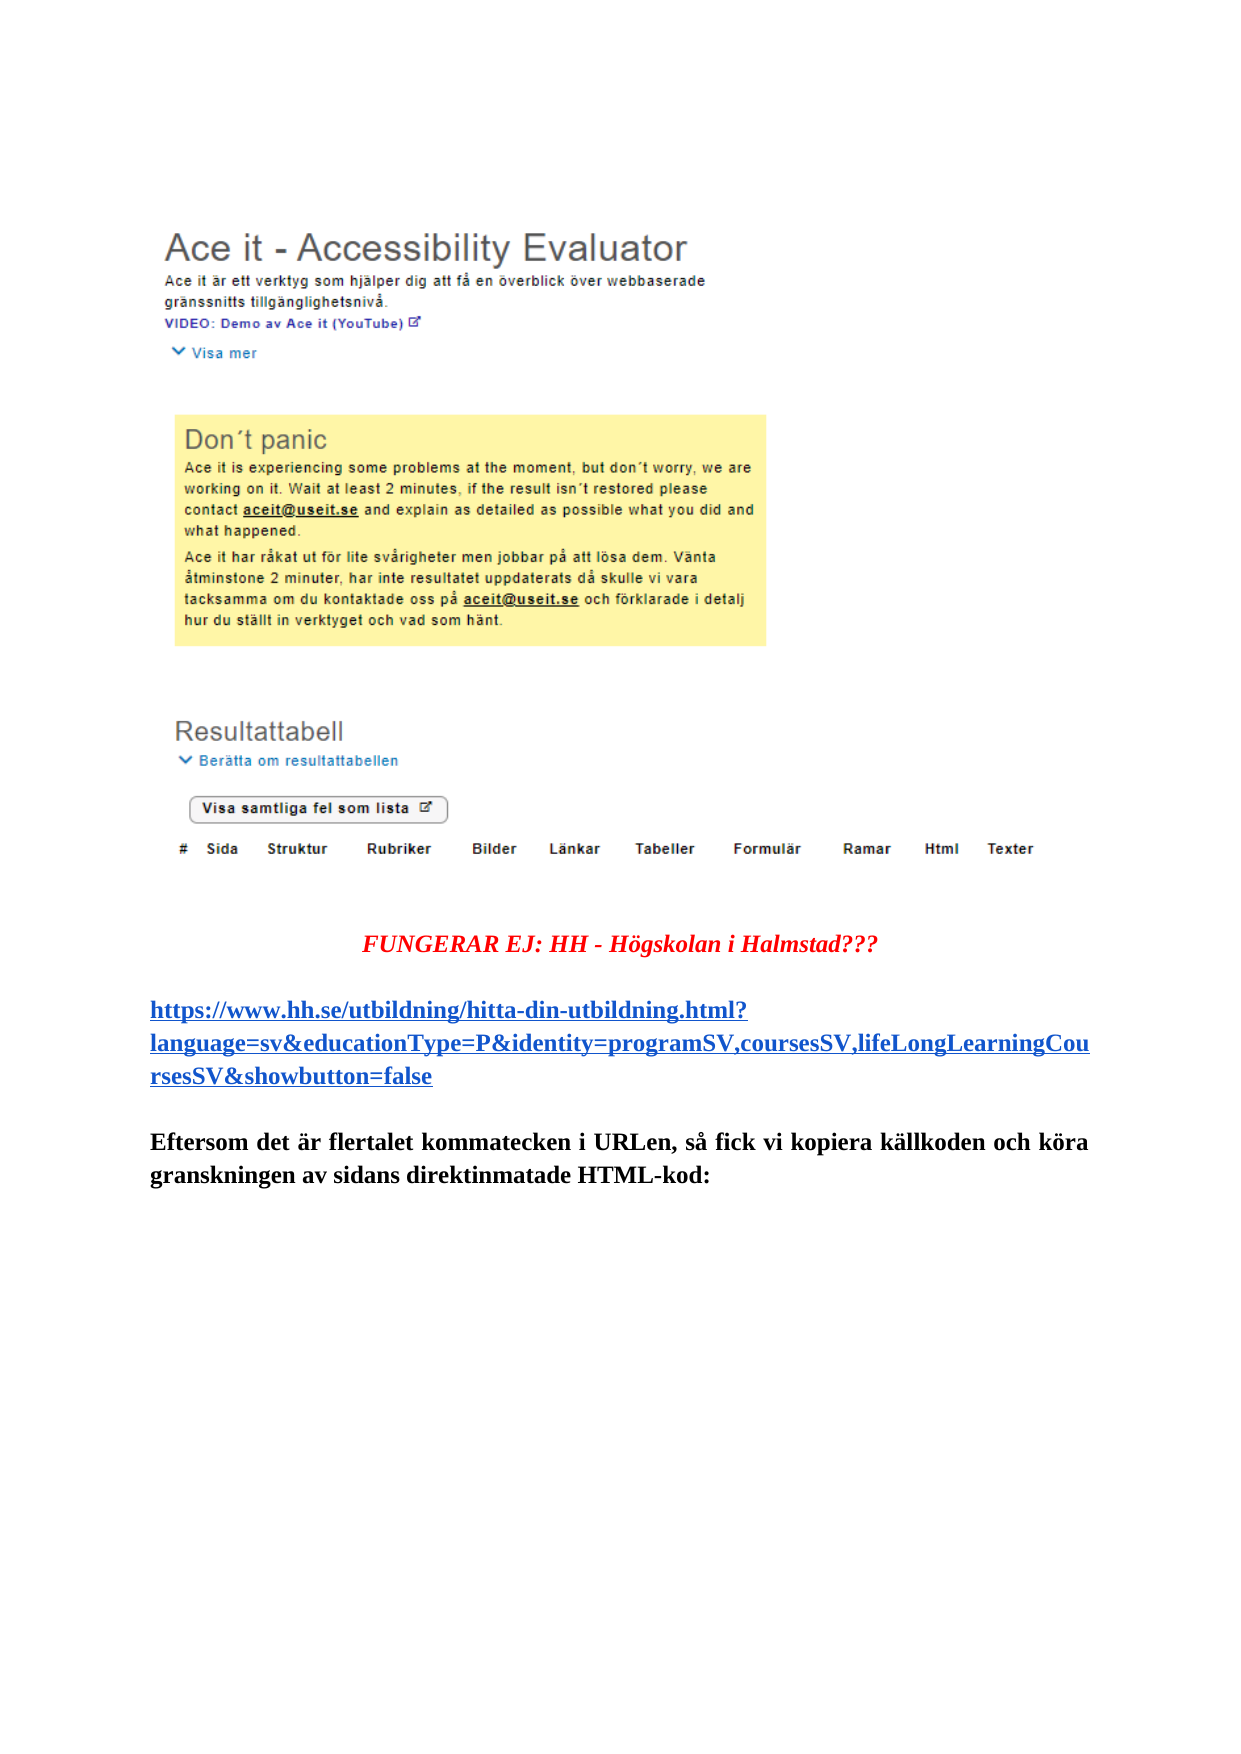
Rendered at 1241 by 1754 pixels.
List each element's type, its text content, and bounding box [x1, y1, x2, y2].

picture [150, 216, 1091, 925]
text https://www.hh.se/utbildning/hitta-din-utbildning.html?language=sv&educationType=P&identity=programSV,coursesSV,lifeLongLearningCoursesSV&showbutton=false [150, 995, 1090, 1053]
text FUNGERAR EJ: HH - Högskolan i Halmstad??? [150, 929, 1090, 957]
text Eftersom det är flertalet kommatecken i URLen, så fick vi kopiera källkoden och köra granskningen av sidans direktinmatade HTML-kod: [150, 1127, 1090, 1188]
text https://www.hh.se/utbildning/hitta-din-utbildning.html?language=sv&educationType=P&identity=programSV,coursesSV,lifeLongLearningCoursesSV&showbutton=false [150, 1054, 1090, 1089]
